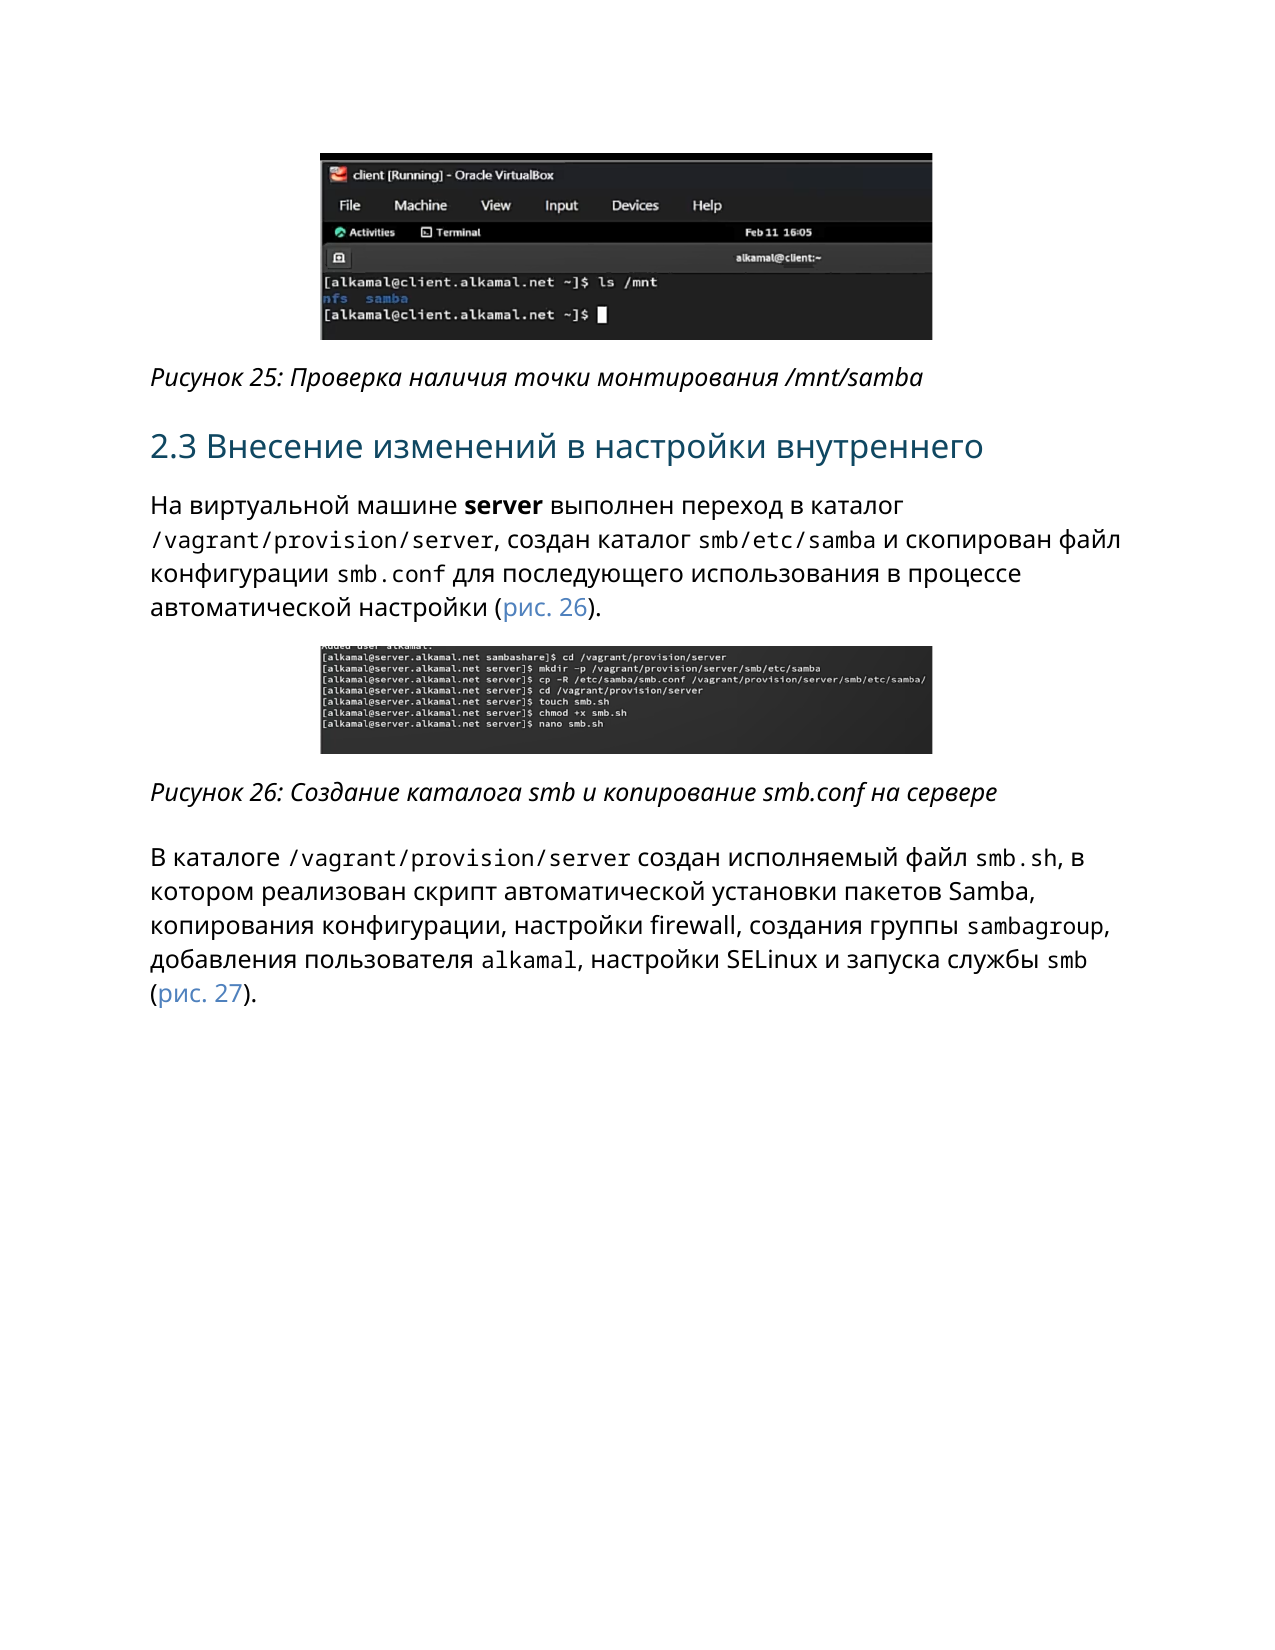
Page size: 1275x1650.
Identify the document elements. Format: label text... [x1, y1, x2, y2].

table_header Рисунок 26: Создание каталога smb и копирование smb.conf на сервере [139, 643, 1114, 821]
text В каталоге /vagrant/provision/server создан исполняемый файл smb.sh, в котором реализован скрипт автоматической установки пакетов Samba, копирования конфигурации, настройки firewall, создания группы sambagroup, добавления пользователя alkamal, настройки SELinux и запуска службы smb (рис. 27). [150, 839, 1125, 1010]
table_header Рисунок 25: Проверка наличия точки монтирования /mnt/samba [139, 150, 1114, 407]
text На виртуальной машине server выполнен переход в каталог /vagrant/provision/server, создан каталог smb/etc/samba и скопирован файл конфигурации smb.conf для последующего использования в процессе автоматической настройки (рис. 26). [150, 487, 1125, 624]
picture [320, 153, 933, 340]
subtitle 2.3 Внесение изменений в настройки внутреннего [150, 423, 1125, 469]
picture [320, 646, 933, 754]
